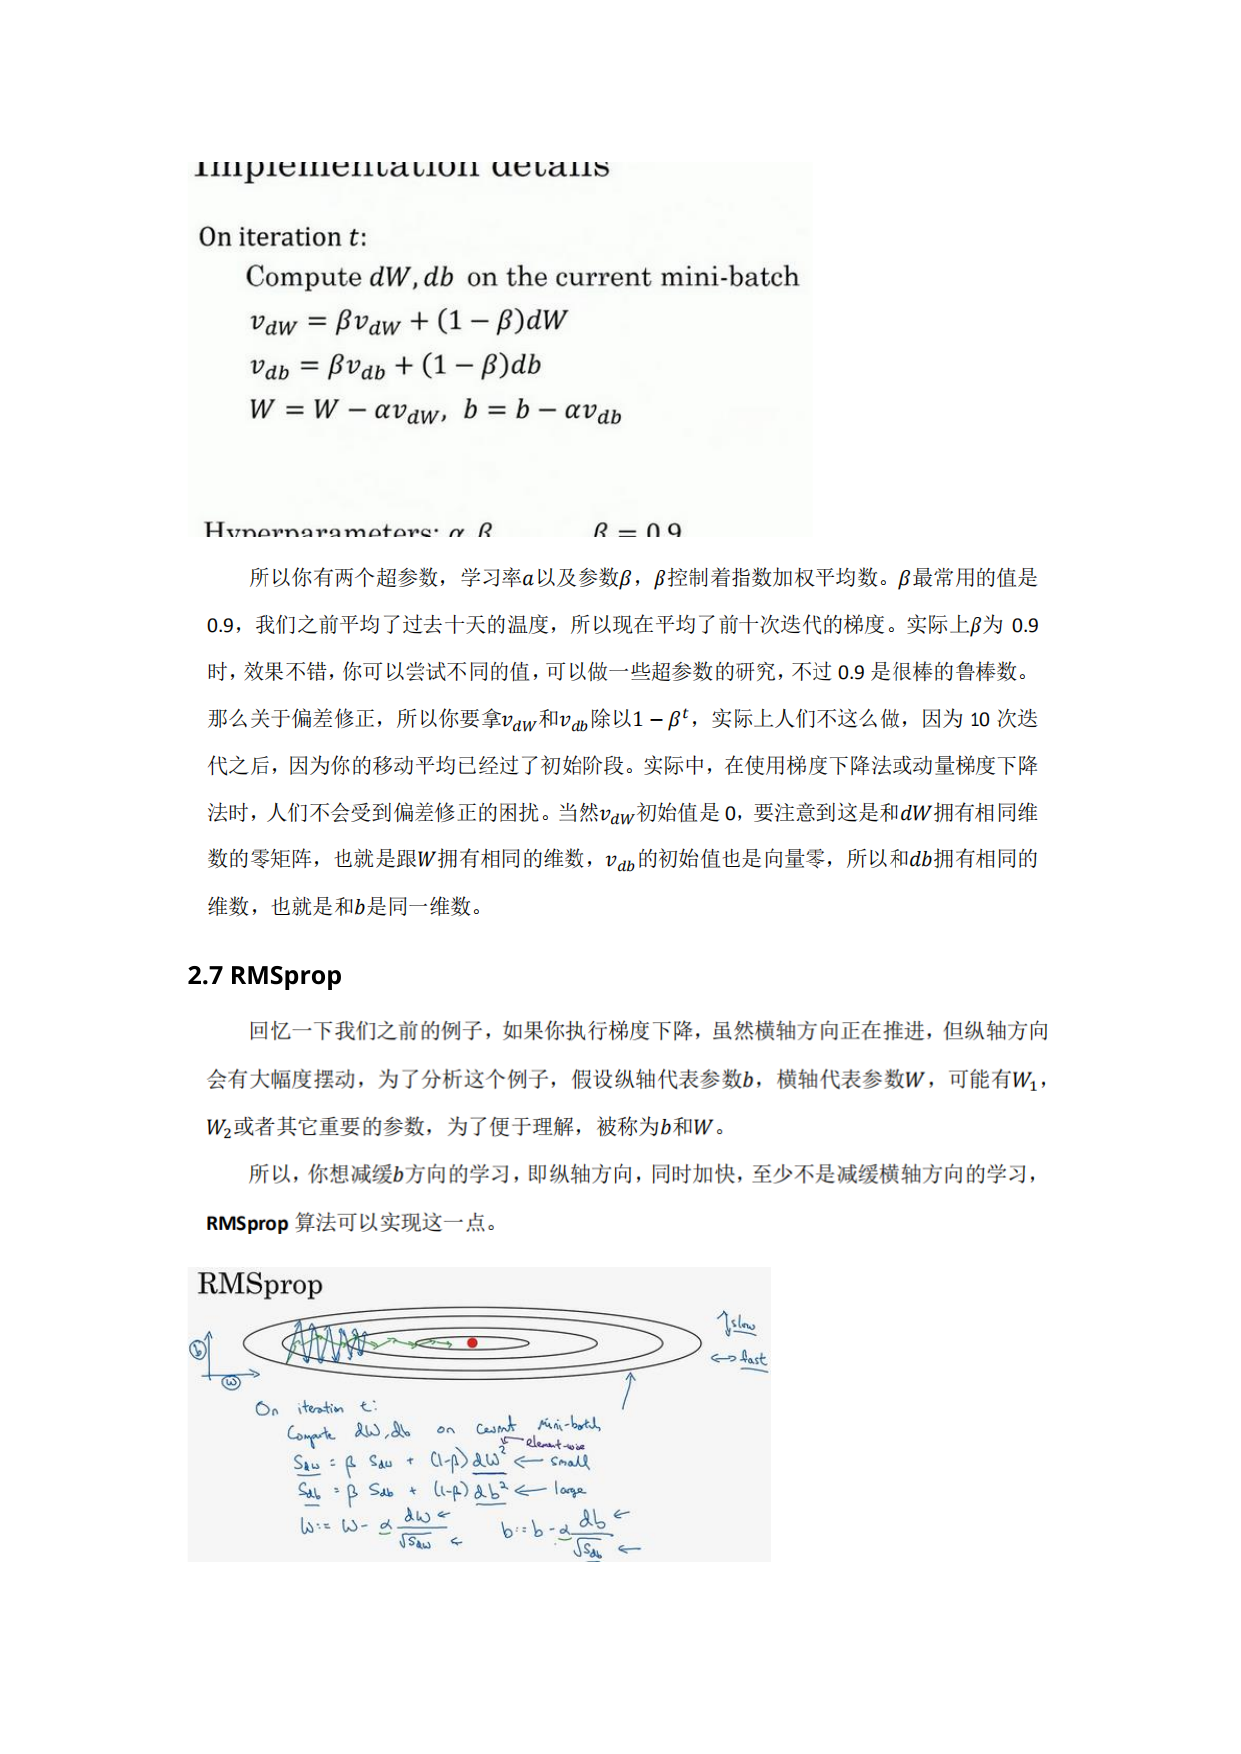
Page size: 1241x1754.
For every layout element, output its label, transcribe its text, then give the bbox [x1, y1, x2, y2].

picture [187, 1267, 771, 1562]
text 2.7 RMSprop [187, 942, 1053, 1007]
picture [187, 162, 813, 537]
picture [187, 552, 1053, 919]
picture [187, 1007, 1053, 1237]
